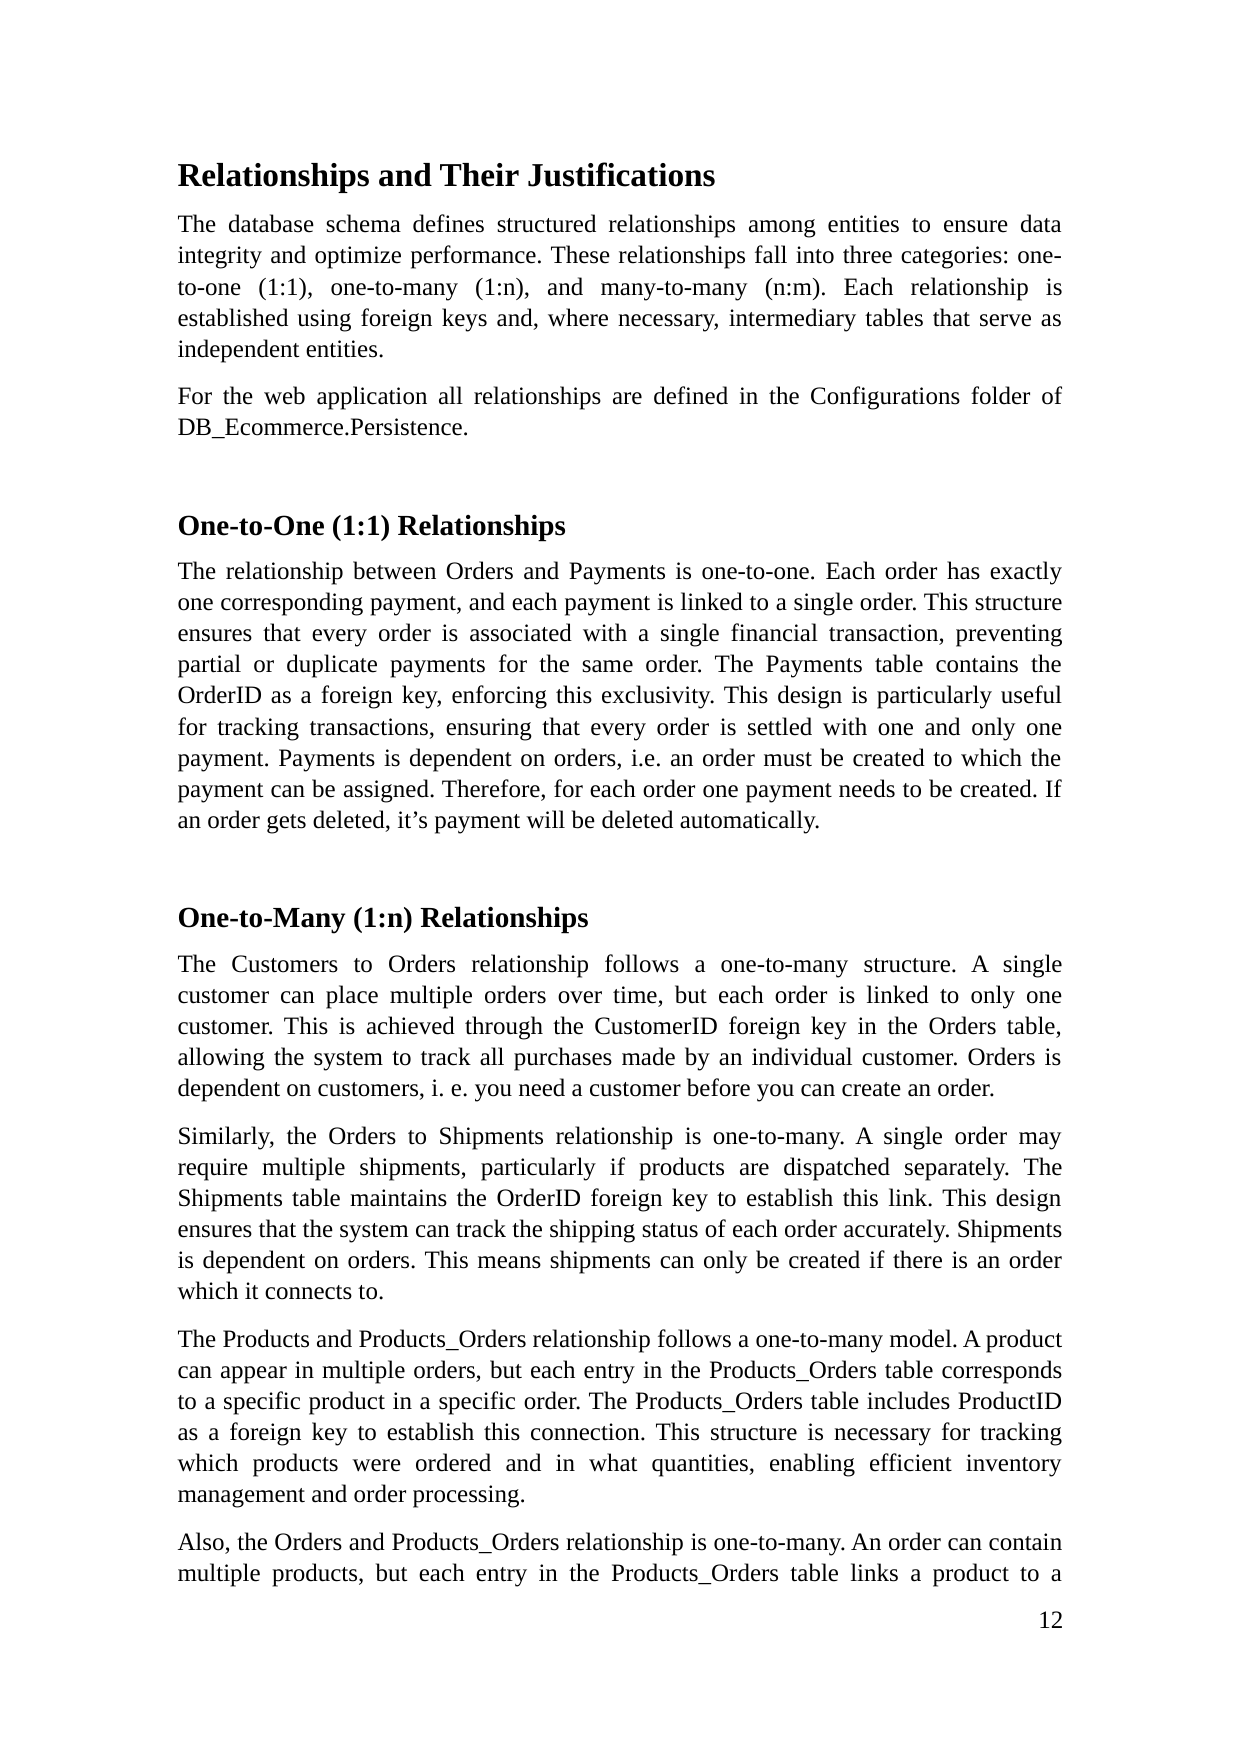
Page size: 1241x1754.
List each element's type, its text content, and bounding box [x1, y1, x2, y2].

text The Customers to Orders relationship follows a one-to-many structure. A single customer can place multiple orders over time, but each order is linked to only one customer. This is achieved through the CustomerID foreign key in the Orders table, allowing the system to track all purchases made by an individual customer. Orders is dependent on customers, i. e. you need a customer before you can create an order. [177, 949, 1063, 1102]
text The Products and Products_Orders relationship follows a one-to-many model. A product can appear in multiple orders, but each entry in the Products_Orders table corresponds to a specific product in a specific order. The Products_Orders table includes ProductID as a foreign key to establish this connection. This structure is necessary for tracking which products were ordered and in what quantities, enabling efficient inventory management and order processing. [177, 1324, 1063, 1508]
text The database schema defines structured relationships among entities to ensure data integrity and optimize performance. These relationships fall into three categories: one-to-one (1:1), one-to-many (1:n), and many-to-many (n:m). Each relationship is established using foreign keys and, where necessary, intermediary tables that serve as independent entities. [177, 209, 1063, 362]
subtitle One-to-One (1:1) Relationships [177, 508, 1063, 541]
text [177, 1527, 1063, 1586]
text For the web application all relationships are defined in the Configurations folder of DB_Ecommerce.Persistence. [177, 381, 1063, 441]
text The relationship between Orders and Payments is one-to-one. Each order has exactly one corresponding payment, and each payment is linked to a single order. This structure ensures that every order is associated with a single financial transaction, preventing partial or duplicate payments for the same order. The Payments table contains the OrderID as a foreign key, enforcing this exclusivity. This design is particularly useful for tracking transactions, ensuring that every order is settled with one and only one payment. Payments is dependent on orders, i.e. an order must be created to which the payment can be assigned. Therefore, for each order one payment needs to be created. If an order gets deleted, it’s payment will be deleted automatically. [177, 556, 1063, 833]
text Similarly, the Orders to Shipments relationship is one-to-many. A single order may require multiple shipments, particularly if products are dispatched separately. The Shipments table maintains the OrderID foreign key to establish this link. This design ensures that the system can track the shipping status of each order accurately. Shipments is dependent on orders. This means shipments can only be created if there is an order which it connects to. [177, 1121, 1063, 1305]
subtitle Relationships and Their Justifications [177, 156, 1063, 194]
subtitle One-to-Many (1:n) Relationships [177, 900, 1063, 934]
